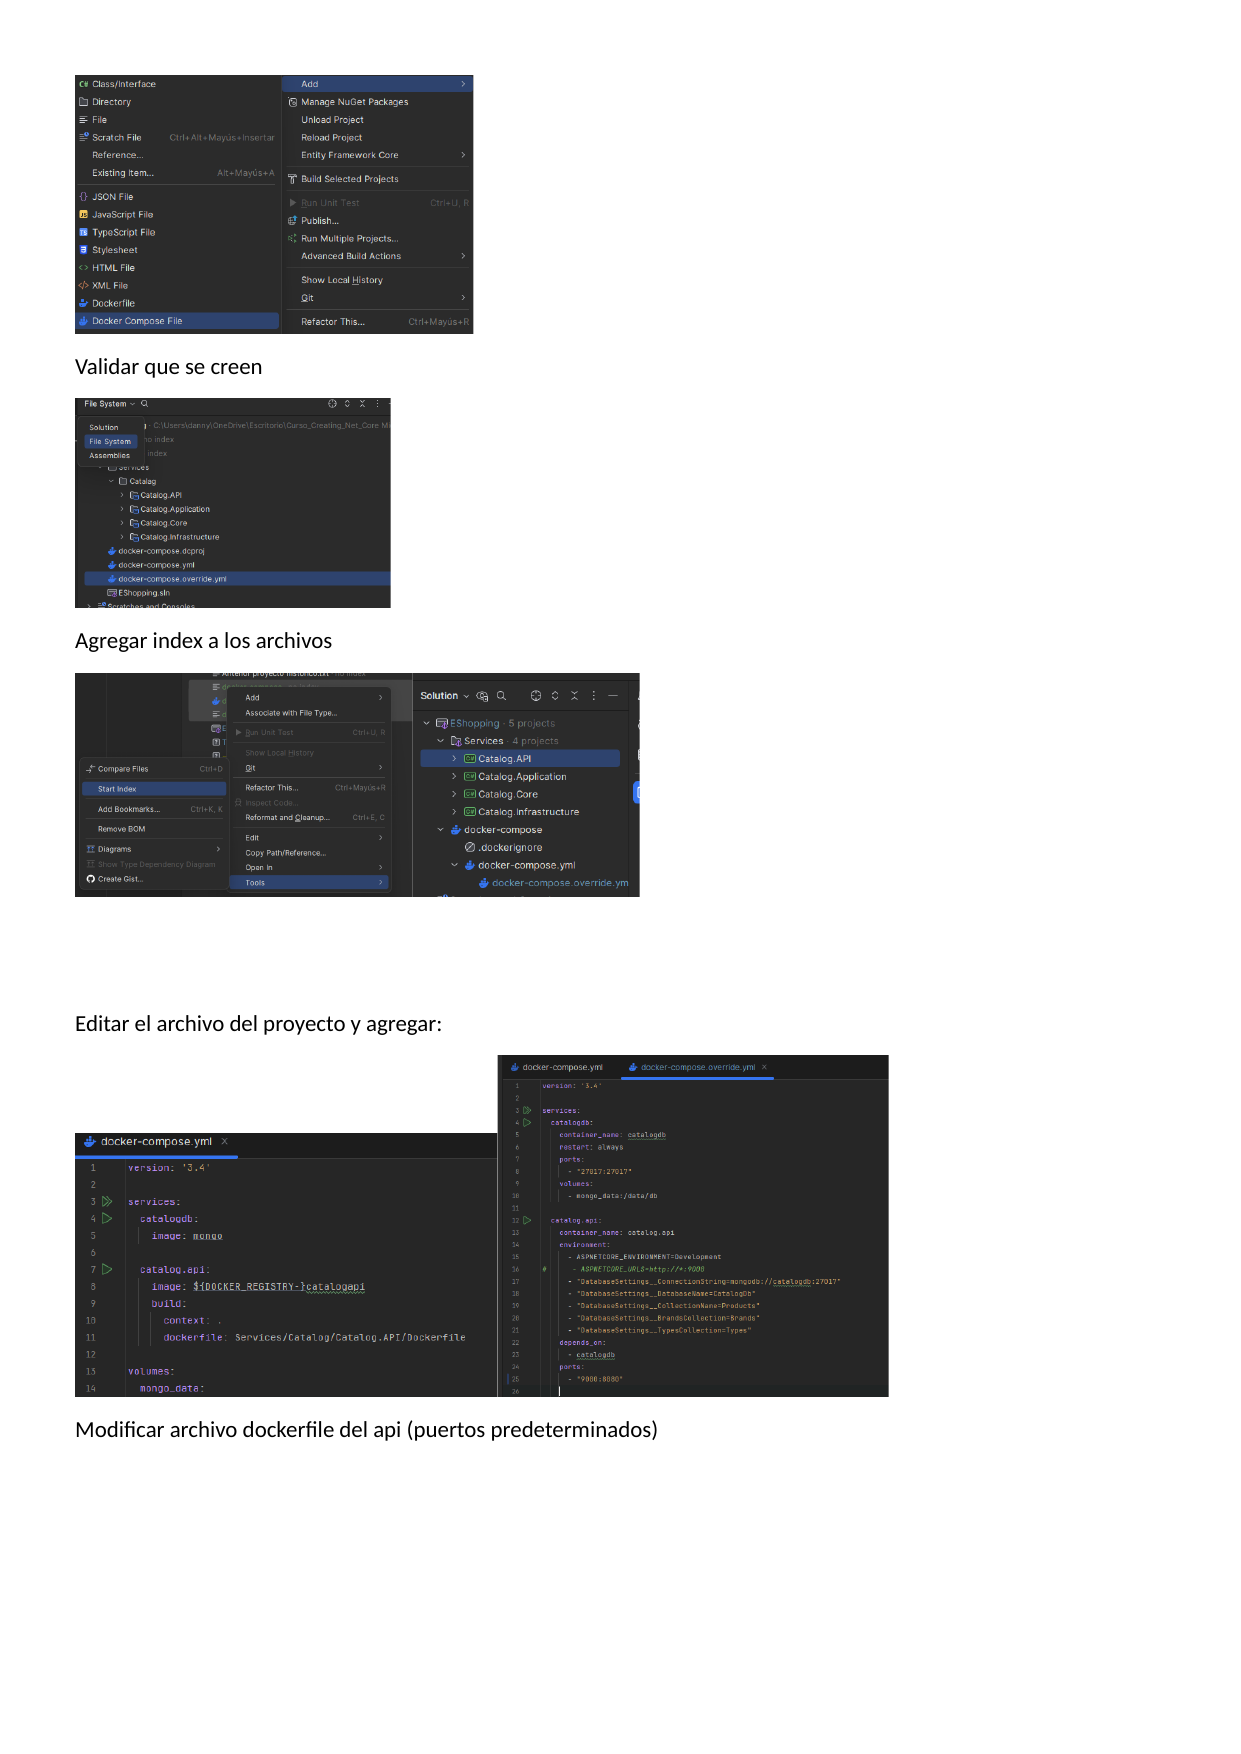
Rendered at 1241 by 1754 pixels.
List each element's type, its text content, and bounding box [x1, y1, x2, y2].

picture [75, 1055, 889, 1397]
text Validar que se creen [75, 352, 1196, 380]
picture [75, 673, 640, 897]
text Editar el archivo del proyecto y agregar: [75, 1009, 1196, 1037]
picture [75, 75, 474, 334]
text Agregar index a los archivos [75, 626, 1196, 654]
text Modificar archivo dockerfile del api (puertos predeterminados) [75, 1415, 1196, 1443]
picture [75, 398, 391, 608]
